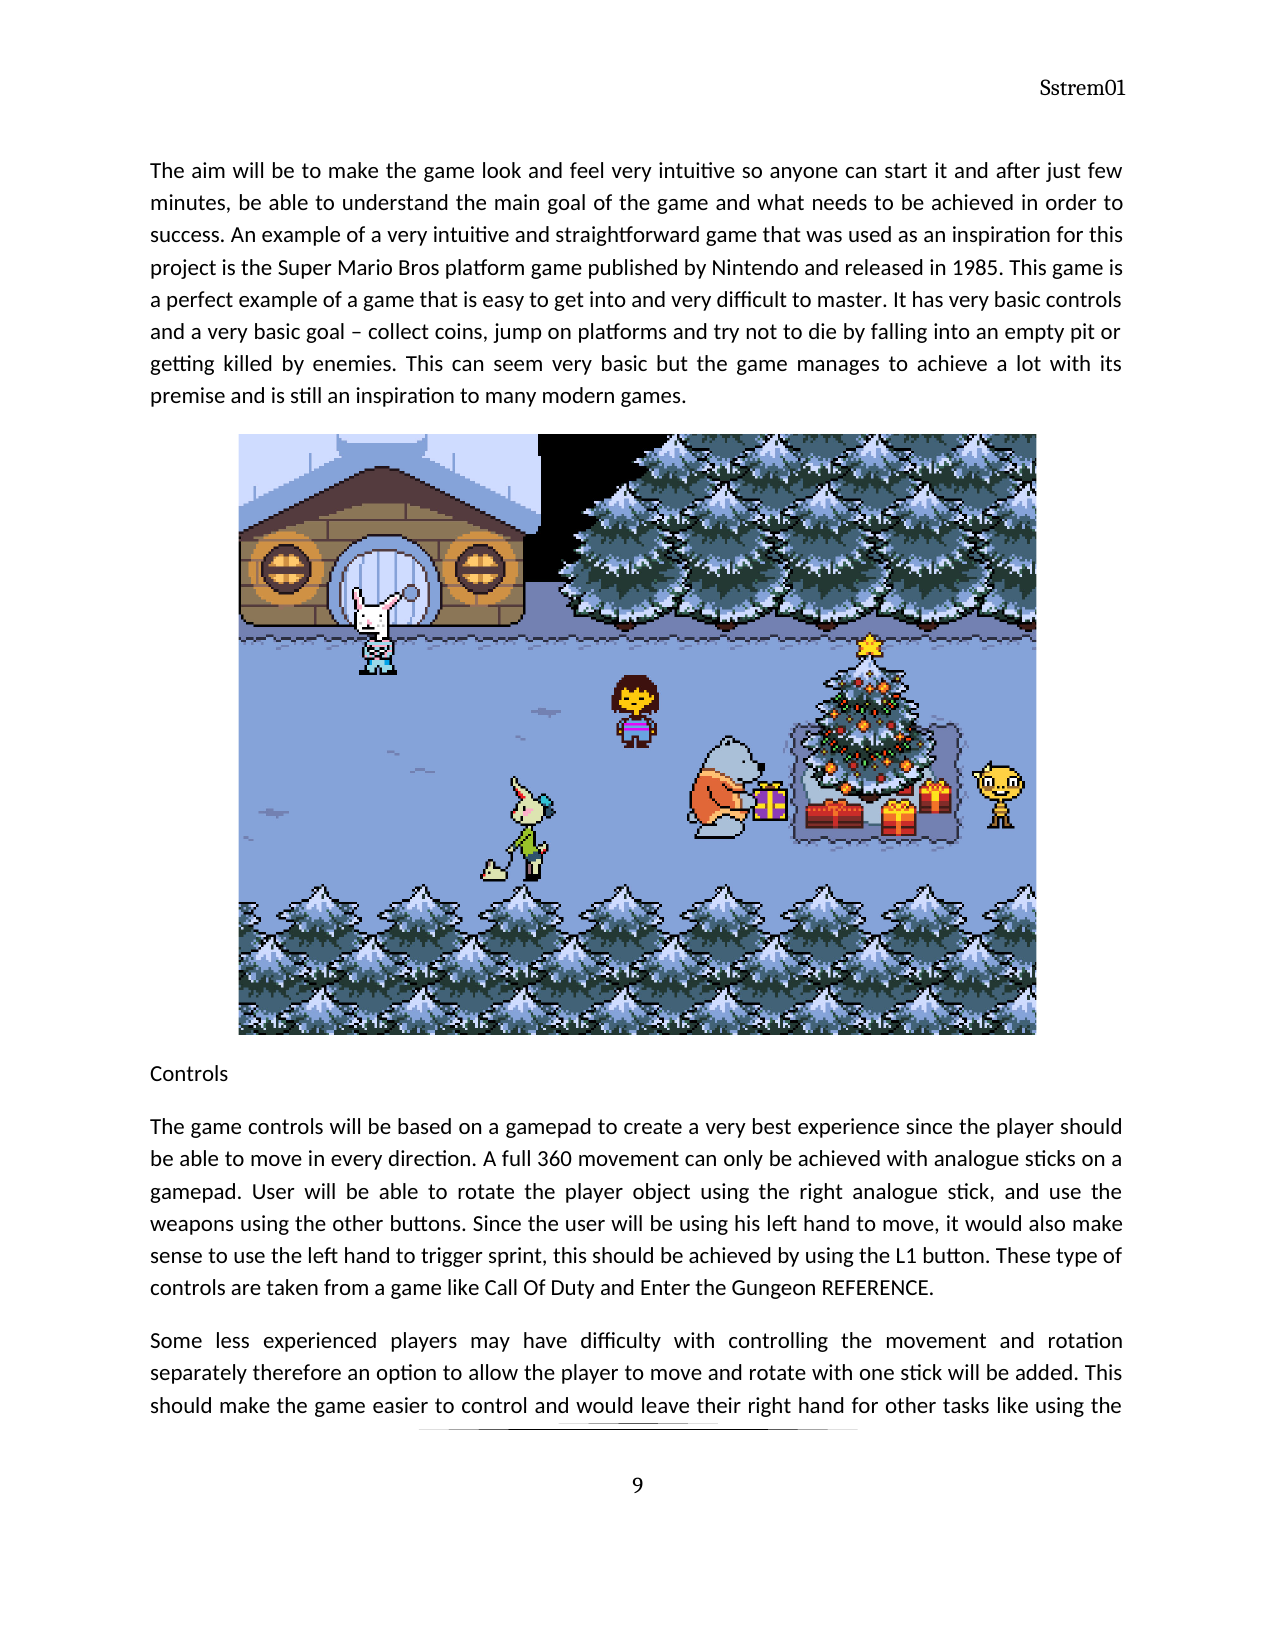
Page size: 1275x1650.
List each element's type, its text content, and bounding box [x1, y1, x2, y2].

picture [238, 434, 1037, 1035]
text The aim will be to make the game look and feel very intuitive so anyone can start it and after just few minutes, be able to understand the main goal of the game and what needs to be achieved in order to success. An example of a very intuitive and straightforward game that was used as an inspiration for this project is the Super Mario Bros platform game published by Nintendo and released in 1985. This game is a perfect example of a game that is easy to get into and very difficult to master. It has very basic controls and a very basic goal – collect coins, jump on platforms and try not to die by falling into an empty pit or getting killed by enemies. This can seem very basic but the game manages to achieve a lot with its premise and is still an inspiration to many modern games. [150, 156, 1125, 409]
text The game controls will be based on a gamepad to create a very best experience since the player should be able to move in every direction. A full 360 movement can only be achieved with analogue sticks on a gamepad. User will be able to rotate the player object using the right analogue stick, and use the weapons using the other buttons. Since the user will be using his left hand to move, it would also make sense to use the left hand to trigger sprint, this should be achieved by using the L1 button. These type of controls are taken from a game like Call Of Duty and Enter the Gungeon REFERENCE. [150, 1112, 1125, 1301]
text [150, 1326, 1125, 1419]
text Controls [150, 1059, 1125, 1087]
